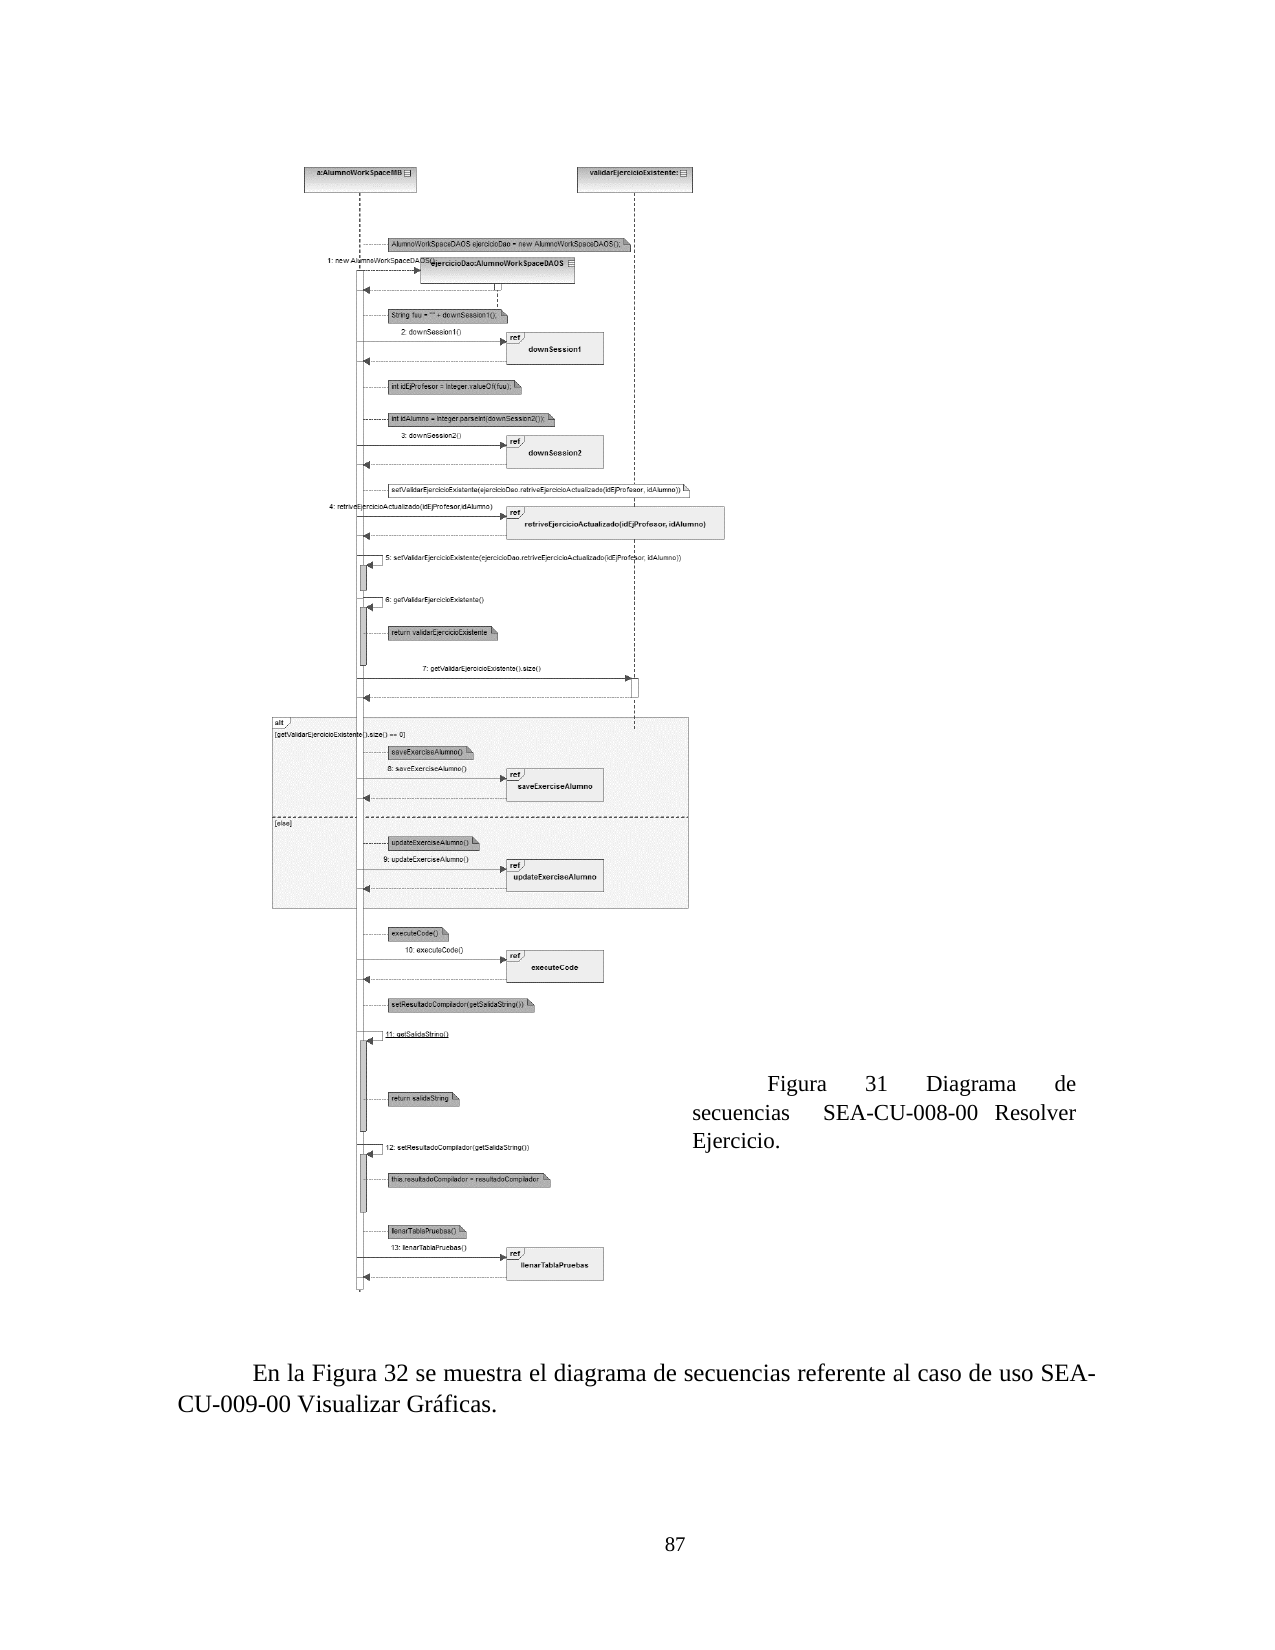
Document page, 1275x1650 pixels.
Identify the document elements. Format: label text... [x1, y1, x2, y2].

picture [252, 147, 743, 1292]
text En la Figura 32 se muestra el diagrama de secuencias referente al caso de uso SEA-CU-009-00 Visualizar Gráficas. [177, 1358, 1098, 1418]
